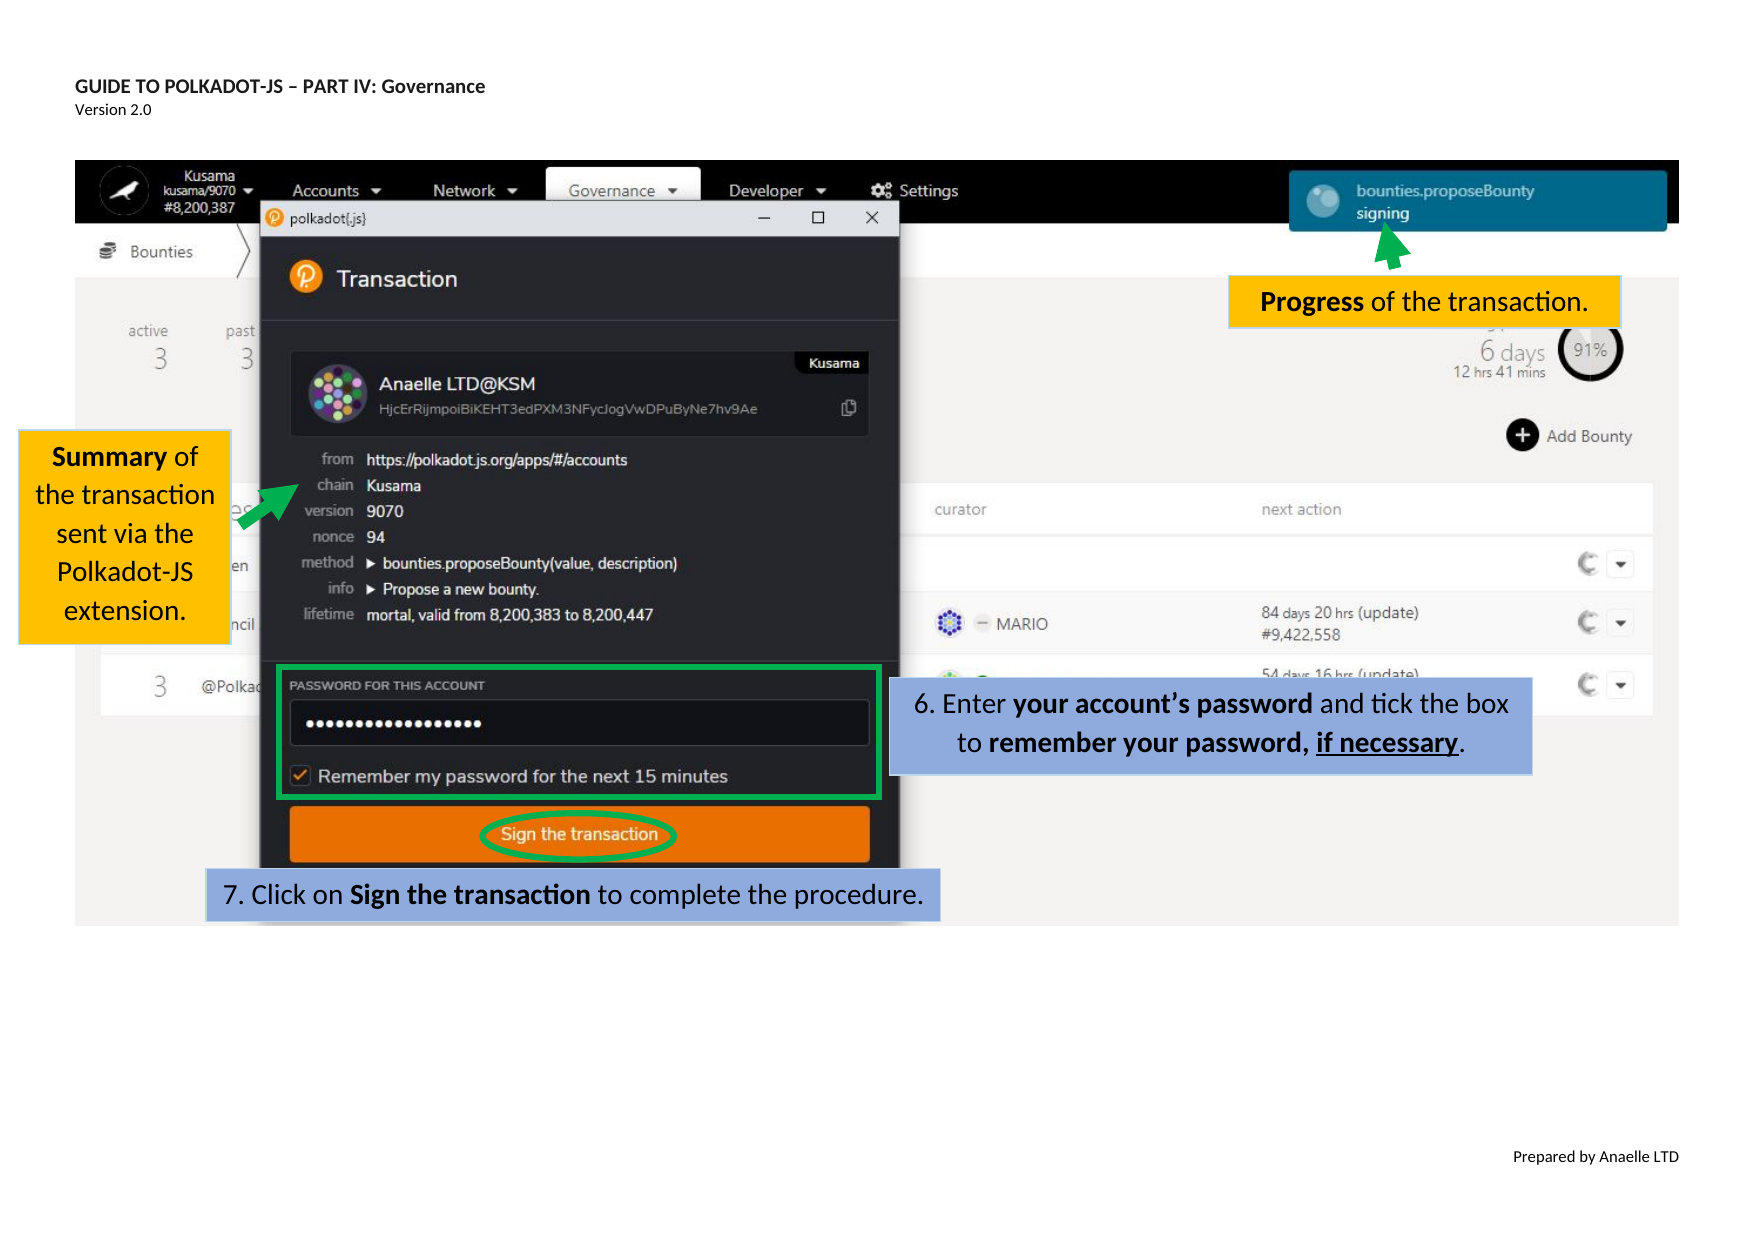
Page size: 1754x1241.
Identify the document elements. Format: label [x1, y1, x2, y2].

picture [75, 160, 1679, 926]
